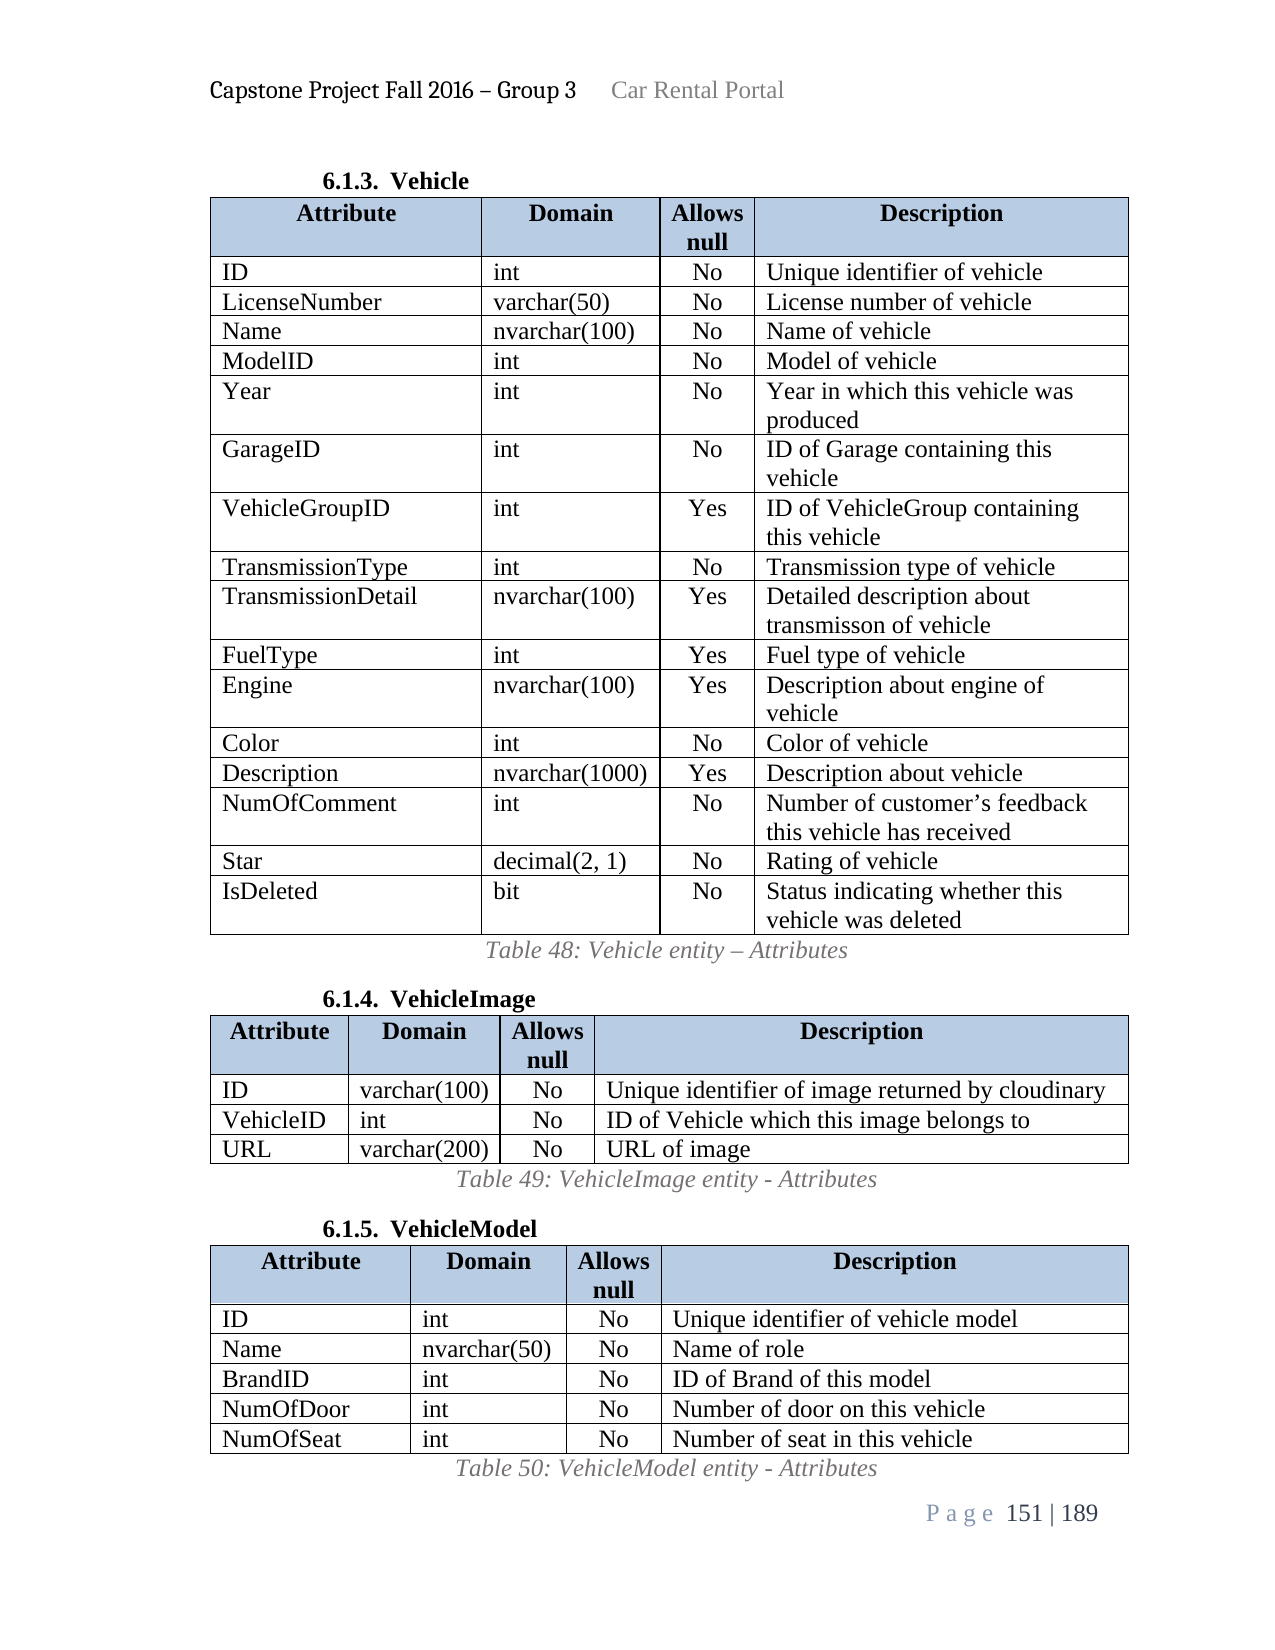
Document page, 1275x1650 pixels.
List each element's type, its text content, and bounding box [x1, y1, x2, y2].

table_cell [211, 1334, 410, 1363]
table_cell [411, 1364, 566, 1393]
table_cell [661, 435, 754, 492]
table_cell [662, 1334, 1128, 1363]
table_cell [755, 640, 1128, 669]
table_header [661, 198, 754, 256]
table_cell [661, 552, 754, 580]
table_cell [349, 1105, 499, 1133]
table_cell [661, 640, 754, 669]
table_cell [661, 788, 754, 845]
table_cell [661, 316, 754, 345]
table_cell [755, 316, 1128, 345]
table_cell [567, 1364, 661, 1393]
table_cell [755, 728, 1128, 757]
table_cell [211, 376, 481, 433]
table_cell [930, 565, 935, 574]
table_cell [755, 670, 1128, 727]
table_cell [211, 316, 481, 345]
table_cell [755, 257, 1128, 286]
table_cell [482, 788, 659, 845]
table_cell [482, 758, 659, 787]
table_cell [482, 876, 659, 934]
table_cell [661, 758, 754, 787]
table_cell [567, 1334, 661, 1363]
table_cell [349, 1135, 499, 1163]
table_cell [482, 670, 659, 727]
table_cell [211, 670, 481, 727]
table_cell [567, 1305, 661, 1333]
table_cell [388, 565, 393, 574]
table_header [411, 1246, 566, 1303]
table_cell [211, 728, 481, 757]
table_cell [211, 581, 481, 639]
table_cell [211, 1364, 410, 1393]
subtitle VehicleImage [322, 984, 1125, 1013]
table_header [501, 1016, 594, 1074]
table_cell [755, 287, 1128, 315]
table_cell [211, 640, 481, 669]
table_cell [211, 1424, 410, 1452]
text Table 48: Vehicle entity – Attributes [210, 935, 1125, 963]
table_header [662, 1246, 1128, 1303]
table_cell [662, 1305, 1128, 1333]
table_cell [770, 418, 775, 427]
text Table 49: VehicleImage entity - Attributes [210, 1164, 1125, 1193]
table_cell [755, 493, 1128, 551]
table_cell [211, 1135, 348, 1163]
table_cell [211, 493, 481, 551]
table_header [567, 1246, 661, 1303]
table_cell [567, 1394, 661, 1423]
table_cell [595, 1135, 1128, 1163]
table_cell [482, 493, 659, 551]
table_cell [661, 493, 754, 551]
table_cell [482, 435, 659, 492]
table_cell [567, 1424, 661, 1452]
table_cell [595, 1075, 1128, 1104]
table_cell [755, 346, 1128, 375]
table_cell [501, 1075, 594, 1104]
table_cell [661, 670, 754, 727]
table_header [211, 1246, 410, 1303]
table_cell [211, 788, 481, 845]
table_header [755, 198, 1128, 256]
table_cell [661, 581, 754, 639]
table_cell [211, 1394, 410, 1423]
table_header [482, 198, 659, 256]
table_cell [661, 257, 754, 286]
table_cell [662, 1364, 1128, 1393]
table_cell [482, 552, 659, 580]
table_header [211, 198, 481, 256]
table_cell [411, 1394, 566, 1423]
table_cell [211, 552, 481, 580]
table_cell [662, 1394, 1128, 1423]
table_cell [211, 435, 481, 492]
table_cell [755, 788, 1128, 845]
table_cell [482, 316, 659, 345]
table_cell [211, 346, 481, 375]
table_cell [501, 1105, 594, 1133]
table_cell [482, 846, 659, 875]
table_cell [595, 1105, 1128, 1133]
subtitle VehicleModel [322, 1214, 1125, 1243]
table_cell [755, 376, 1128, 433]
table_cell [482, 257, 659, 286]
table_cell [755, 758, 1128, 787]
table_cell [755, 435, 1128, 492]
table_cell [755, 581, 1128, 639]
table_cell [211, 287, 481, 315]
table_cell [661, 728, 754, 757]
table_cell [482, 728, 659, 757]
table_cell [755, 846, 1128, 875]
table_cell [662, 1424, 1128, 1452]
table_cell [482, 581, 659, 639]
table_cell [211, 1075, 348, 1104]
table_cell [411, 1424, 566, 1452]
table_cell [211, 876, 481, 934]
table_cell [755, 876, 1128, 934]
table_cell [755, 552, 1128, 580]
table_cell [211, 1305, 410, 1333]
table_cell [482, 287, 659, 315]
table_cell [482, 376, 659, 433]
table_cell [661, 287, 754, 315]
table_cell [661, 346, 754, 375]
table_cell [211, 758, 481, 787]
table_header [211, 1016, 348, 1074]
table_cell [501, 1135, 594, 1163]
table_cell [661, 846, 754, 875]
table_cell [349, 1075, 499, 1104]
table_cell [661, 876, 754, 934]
subtitle Vehicle [322, 166, 1125, 195]
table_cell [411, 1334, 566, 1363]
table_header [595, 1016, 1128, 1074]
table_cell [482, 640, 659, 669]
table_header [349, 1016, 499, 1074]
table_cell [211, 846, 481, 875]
text Table 50: VehicleModel entity - Attributes [210, 1454, 1125, 1482]
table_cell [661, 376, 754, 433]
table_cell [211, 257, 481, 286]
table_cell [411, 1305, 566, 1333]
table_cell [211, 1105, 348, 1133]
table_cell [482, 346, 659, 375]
